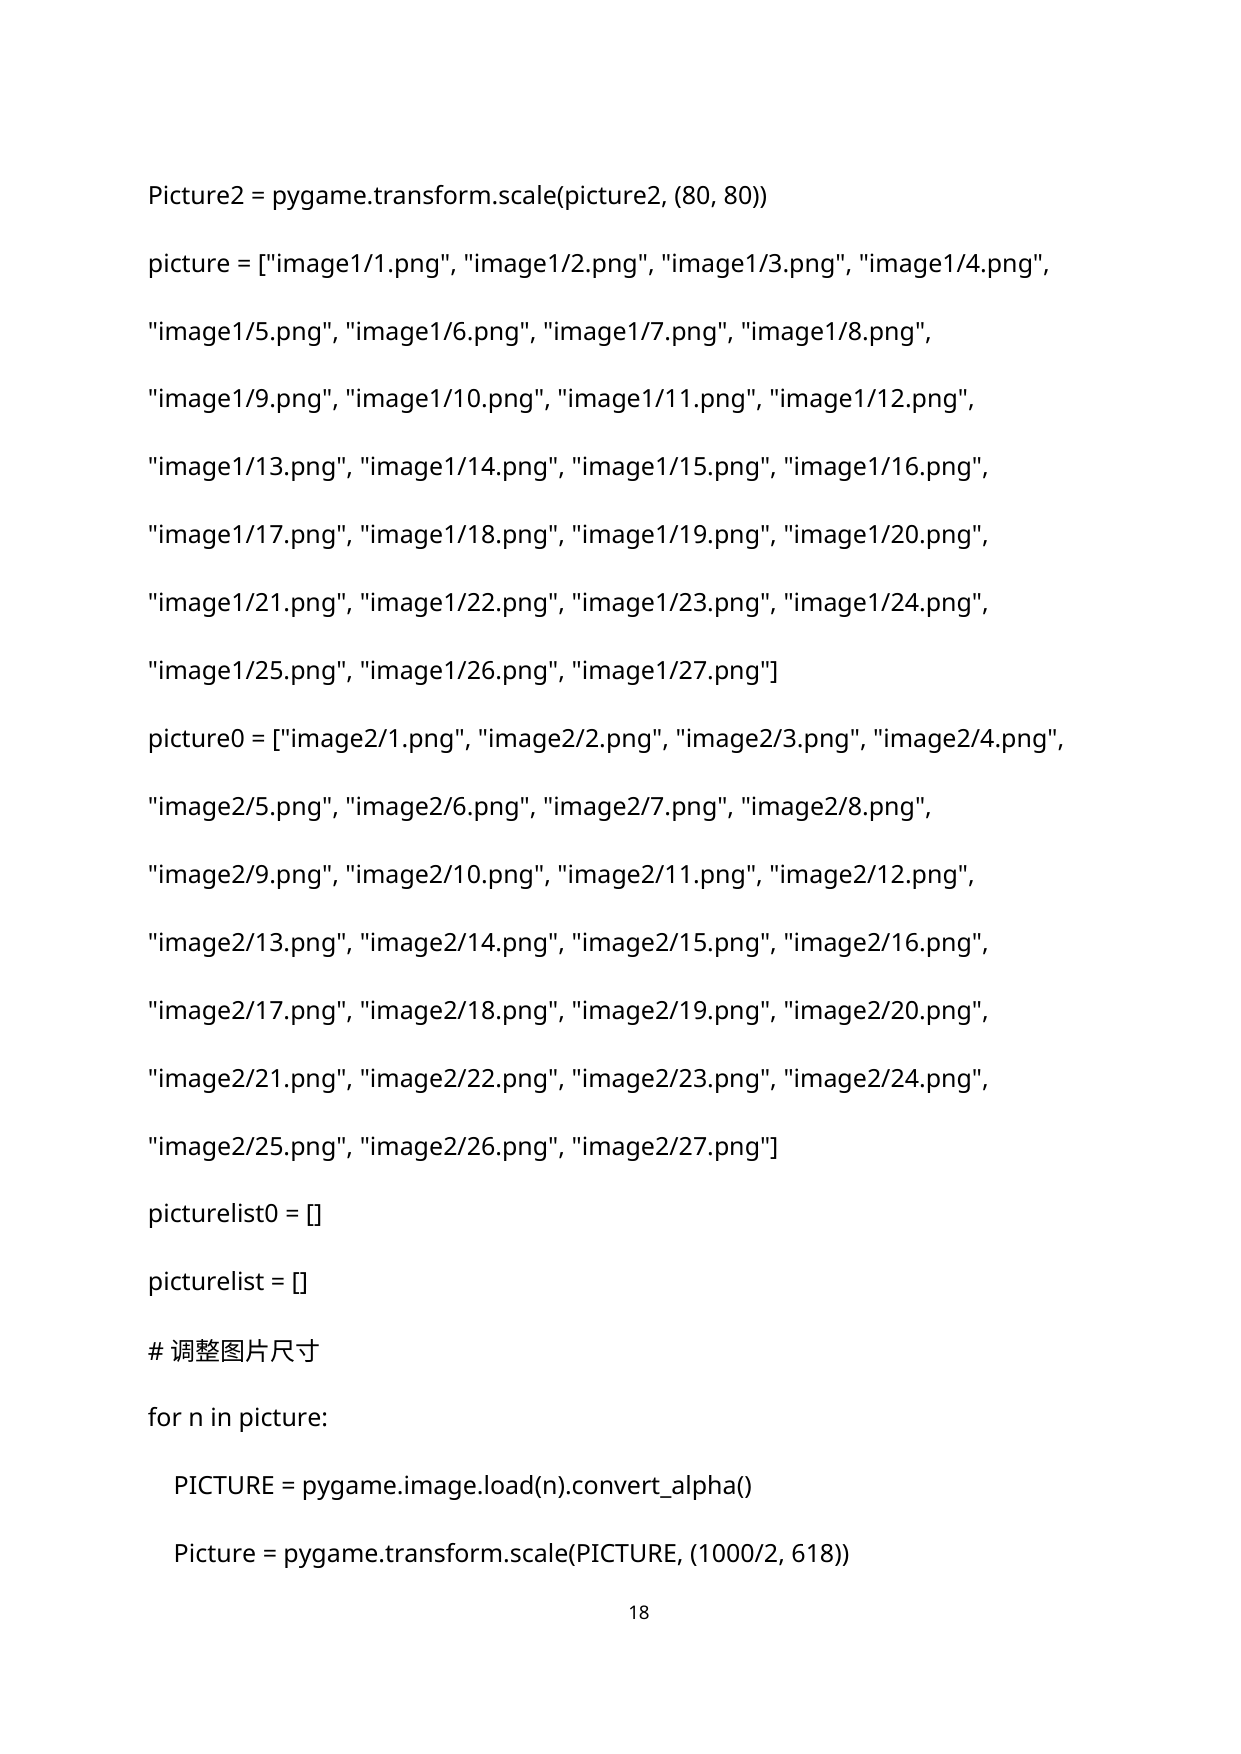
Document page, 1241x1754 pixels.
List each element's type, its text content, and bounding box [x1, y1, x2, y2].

text PICTURE = pygame.image.load(n).convert_alpha() [148, 1451, 1092, 1519]
text picturelist = [] [148, 1247, 1092, 1315]
text Picture = pygame.transform.scale(PICTURE, (1000/2, 618)) [148, 1519, 1092, 1587]
text # 调整图片尺寸 [148, 1315, 1092, 1383]
text picturelist0 = [] [148, 1179, 1092, 1247]
text Picture2 = pygame.transform.scale(picture2, (80, 80)) [148, 161, 1092, 228]
text for n in picture: [148, 1383, 1092, 1451]
text picture = ["image1/1.png", "image1/2.png", "image1/3.png", "image1/4.png", "image1/5.png", "image1/6.png", "image1/7.png", "image1/8.png", "image1/9.png", "image1/10.png", "image1/11.png", "image1/12.png", "image1/13.png", "image1/14.png", "image1/15.png", "image1/16.png", "image1/17.png", "image1/18.png", "image1/19.png", "image1/20.png", "image1/21.png", "image1/22.png", "image1/23.png", "image1/24.png", "image1/25.png", "image1/26.png", "image1/27.png"] [148, 228, 1092, 704]
text picture0 = ["image2/1.png", "image2/2.png", "image2/3.png", "image2/4.png", "image2/5.png", "image2/6.png", "image2/7.png", "image2/8.png", "image2/9.png", "image2/10.png", "image2/11.png", "image2/12.png", "image2/13.png", "image2/14.png", "image2/15.png", "image2/16.png", "image2/17.png", "image2/18.png", "image2/19.png", "image2/20.png", "image2/21.png", "image2/22.png", "image2/23.png", "image2/24.png", "image2/25.png", "image2/26.png", "image2/27.png"] [148, 704, 1092, 1179]
